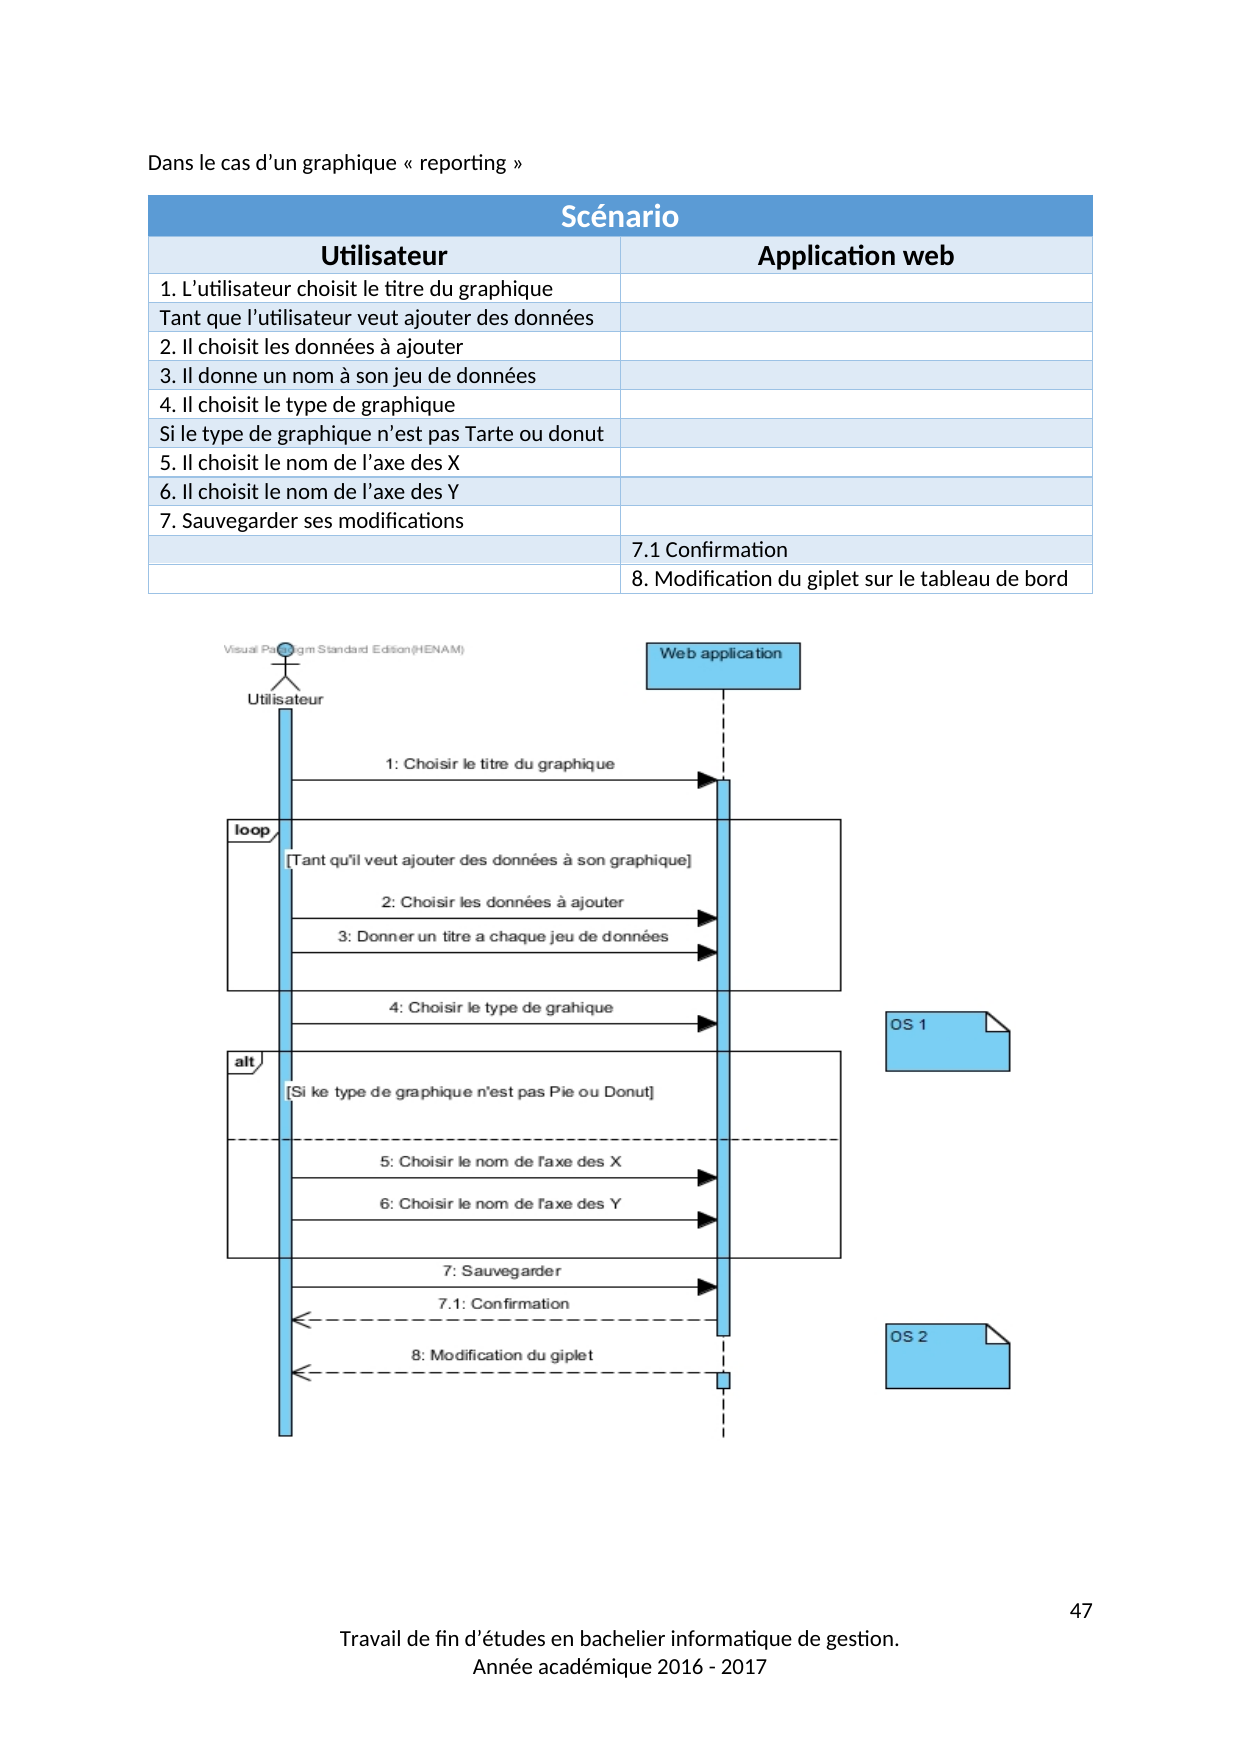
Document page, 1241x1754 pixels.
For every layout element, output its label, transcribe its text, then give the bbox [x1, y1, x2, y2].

picture [224, 640, 1017, 1442]
table_cell 4. Il choisit le type de graphique [149, 390, 620, 418]
table_cell 5. Il choisit le nom de l’axe des X [149, 448, 620, 476]
table_cell 7.1 Confirmation [621, 536, 1092, 563]
table_cell [621, 448, 1092, 476]
table_cell [149, 536, 620, 563]
table_cell 7. Sauvegarder ses modifications [149, 506, 620, 534]
table_cell 2. Il choisit les données à ajouter [149, 332, 620, 360]
table_cell 6. Il choisit le nom de l’axe des Y [149, 478, 620, 505]
table_cell Application web [621, 237, 1092, 273]
table_cell [621, 303, 1092, 331]
table_cell [621, 274, 1092, 302]
table_cell [621, 361, 1092, 389]
table_cell [621, 419, 1092, 447]
table_cell [621, 478, 1092, 505]
table_cell [149, 565, 620, 593]
table_cell 1. L’utilisateur choisit le titre du graphique [149, 274, 620, 302]
table_cell 8. Modification du giplet sur le tableau de bord [621, 565, 1092, 593]
table_cell [621, 506, 1092, 534]
text Dans le cas d’un graphique « reporting » [148, 148, 1093, 176]
table_cell Tant que l’utilisateur veut ajouter des données [149, 303, 620, 331]
table_cell 3. Il donne un nom à son jeu de données [149, 361, 620, 389]
table_header Scénario [149, 196, 1092, 236]
table_cell Si le type de graphique n’est pas Tarte ou donut [149, 419, 620, 447]
table_cell [621, 332, 1092, 360]
table_cell [621, 390, 1092, 418]
table_cell Utilisateur [149, 237, 620, 273]
